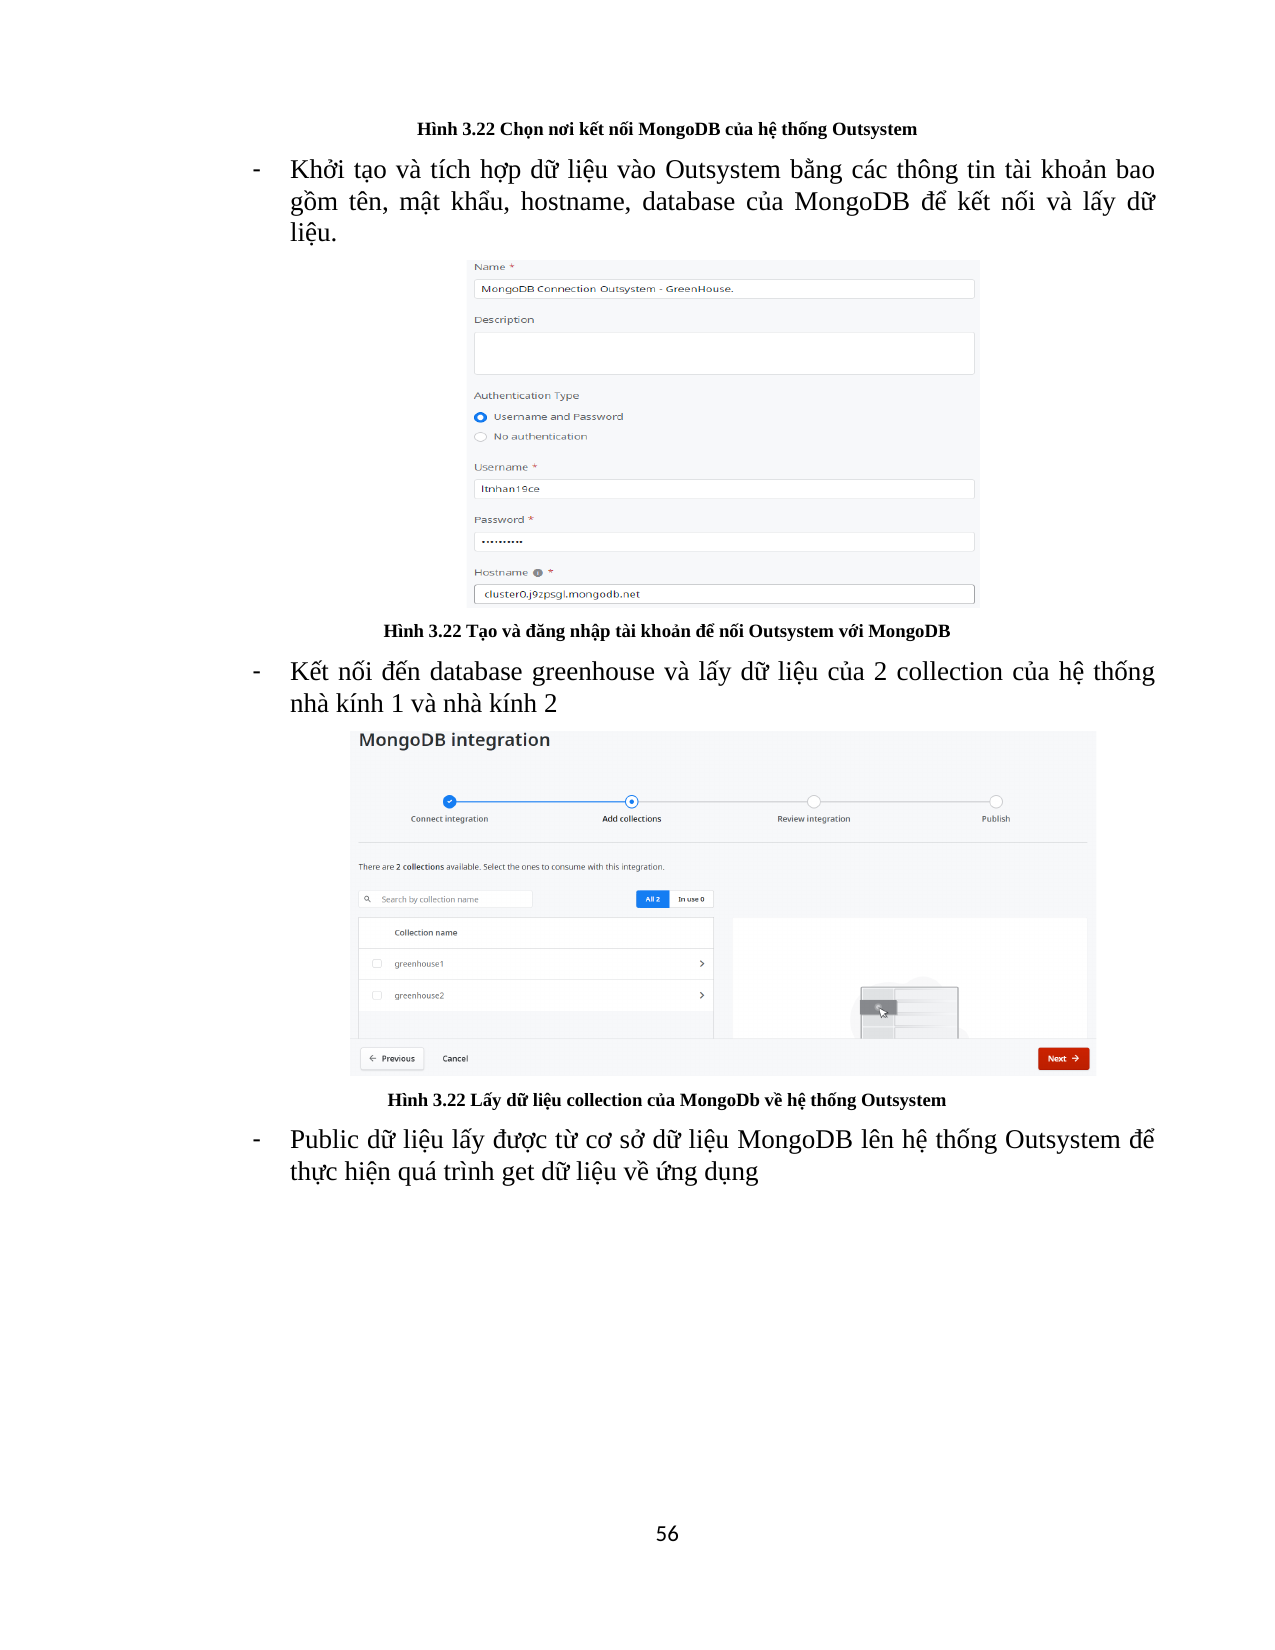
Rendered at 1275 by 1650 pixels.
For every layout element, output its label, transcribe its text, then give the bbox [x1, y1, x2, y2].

list Kết nối đến database greenhouse và lấy dữ liệu của 2 collection của hệ thống nhà kính 1 và nhà kính 2 [252, 654, 1157, 719]
list Khởi tạo và tích hợp dữ liệu vào Outsystem bằng các thông tin tài khoản bao gồm tên, mật khẩu, hostname, database của MongoDB để kết nối và lấy dữ liệu. [252, 152, 1157, 247]
list Public dữ liệu lấy được từ cơ sở dữ liệu MongoDB lên hệ thống Outsystem để thực hiện quá trình get dữ liệu về ứng dụng [252, 1122, 1157, 1187]
text Hình 3.22 Tạo và đăng nhập tài khoản để nối Outsystem với MongoDB [177, 620, 1157, 642]
picture [350, 731, 1097, 1076]
text Hình 3.22 Lấy dữ liệu collection của MongoDb về hệ thống Outsystem [177, 1088, 1157, 1110]
picture [466, 260, 980, 608]
text Hình 3.22 Chọn nơi kết nối MongoDB của hệ thống Outsystem [177, 118, 1157, 140]
